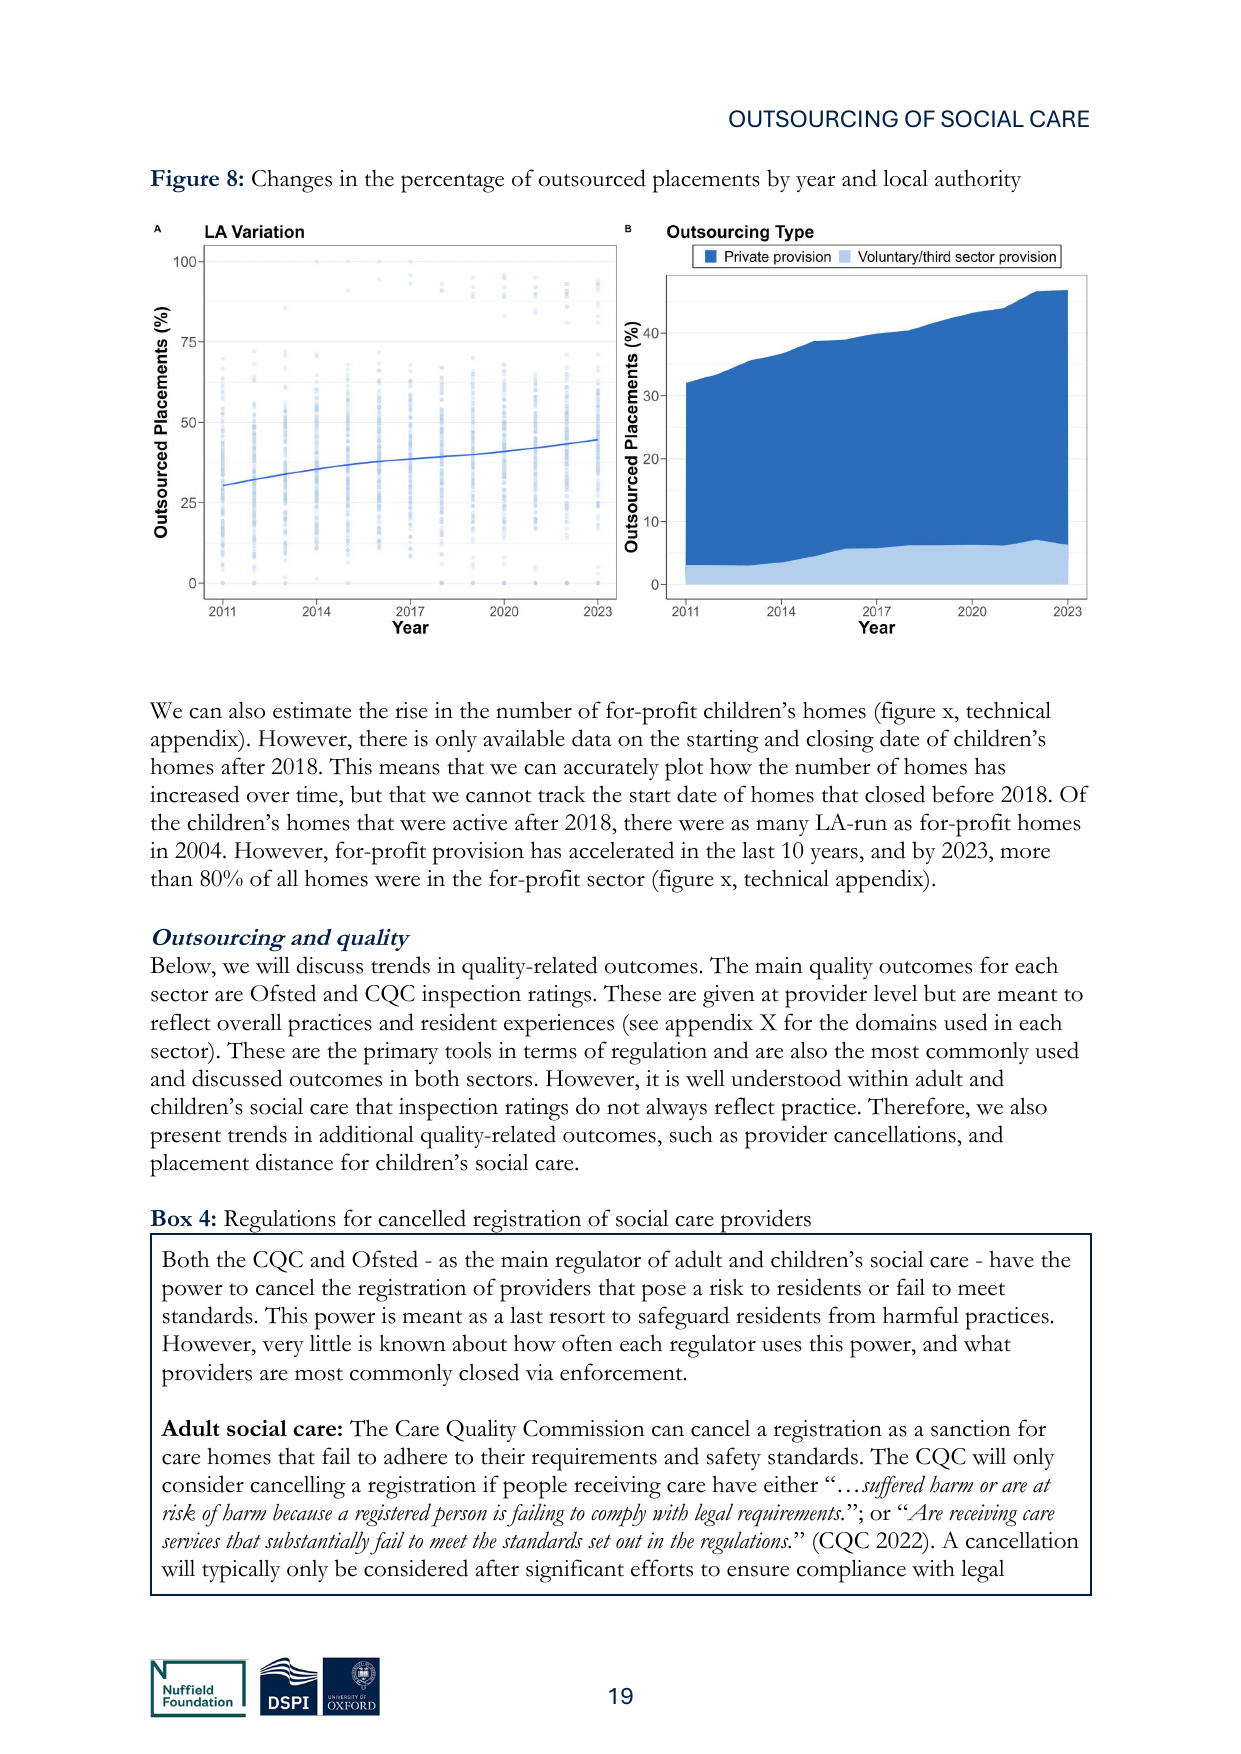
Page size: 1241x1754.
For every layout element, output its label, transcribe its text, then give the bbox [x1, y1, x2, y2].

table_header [152, 1235, 1090, 1594]
text Figure 8: Changes in the percentage of outsourced placements by year and local authority [150, 165, 1090, 193]
text We can also estimate the rise in the number of for-profit children’s homes (figure x, technical appendix). However, there is only available data on the starting and closing date of children’s homes after 2018. This means that we can accurately plot how the number of homes has increased over time, but that we cannot track the start date of homes that closed before 2018. Of the children’s homes that were active after 2018, there were as many LA-run as for-profit homes in 2004. However, for-profit provision has accelerated in the last 10 years, and by 2023, more than 80% of all homes were in the for-profit sector (figure x, technical appendix). [150, 697, 1090, 893]
subtitle Outsourcing and quality [150, 924, 1090, 952]
picture [150, 221, 1091, 641]
picture [150, 1656, 380, 1721]
text Below, we will discuss trends in quality-related outcomes. The main quality outcomes for each sector are Ofsted and CQC inspection ratings. These are given at provider level but are meant to reflect overall practices and resident experiences (see appendix X for the domains used in each sector). These are the primary tools in terms of regulation and are also the most commonly used and discussed outcomes in both sectors. However, it is well understood within adult and children’s social care that inspection ratings do not always reflect practice. Therefore, we also present trends in additional quality-related outcomes, such as provider cancellations, and placement distance for children’s social care. [150, 952, 1090, 1177]
text Box 4: Regulations for cancelled registration of social care providers [150, 1205, 1090, 1233]
